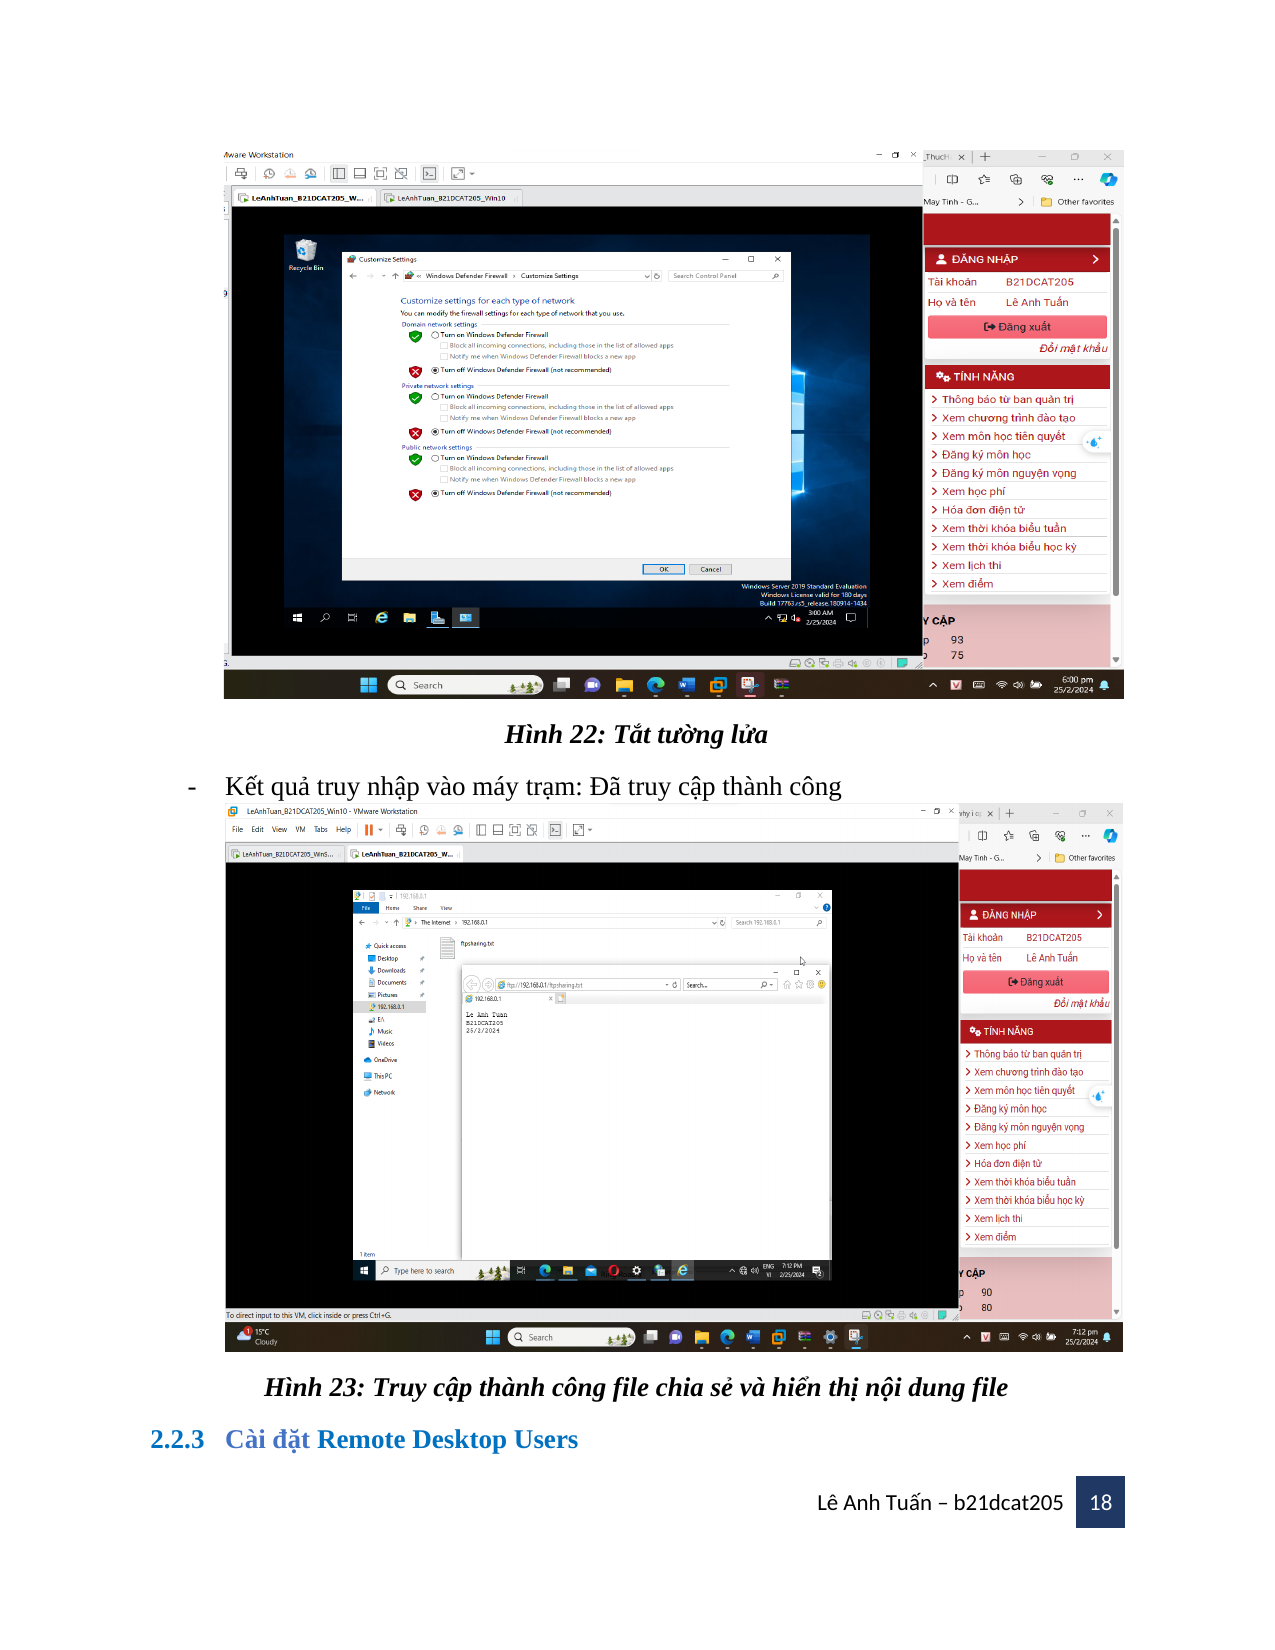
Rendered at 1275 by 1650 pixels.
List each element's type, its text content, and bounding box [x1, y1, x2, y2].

picture [223, 150, 1124, 699]
picture [225, 803, 1123, 1352]
list Cài đặt Remote Desktop Users [150, 1423, 1125, 1454]
text Hình 23: Truy cập thành công file chia sẻ và hiển thị nội dung file [150, 1371, 1125, 1402]
text Hình 22: Tắt tường lửa [150, 718, 1125, 749]
list Kết quả truy nhập vào máy trạm: Đã truy cập thành công [187, 770, 1125, 801]
